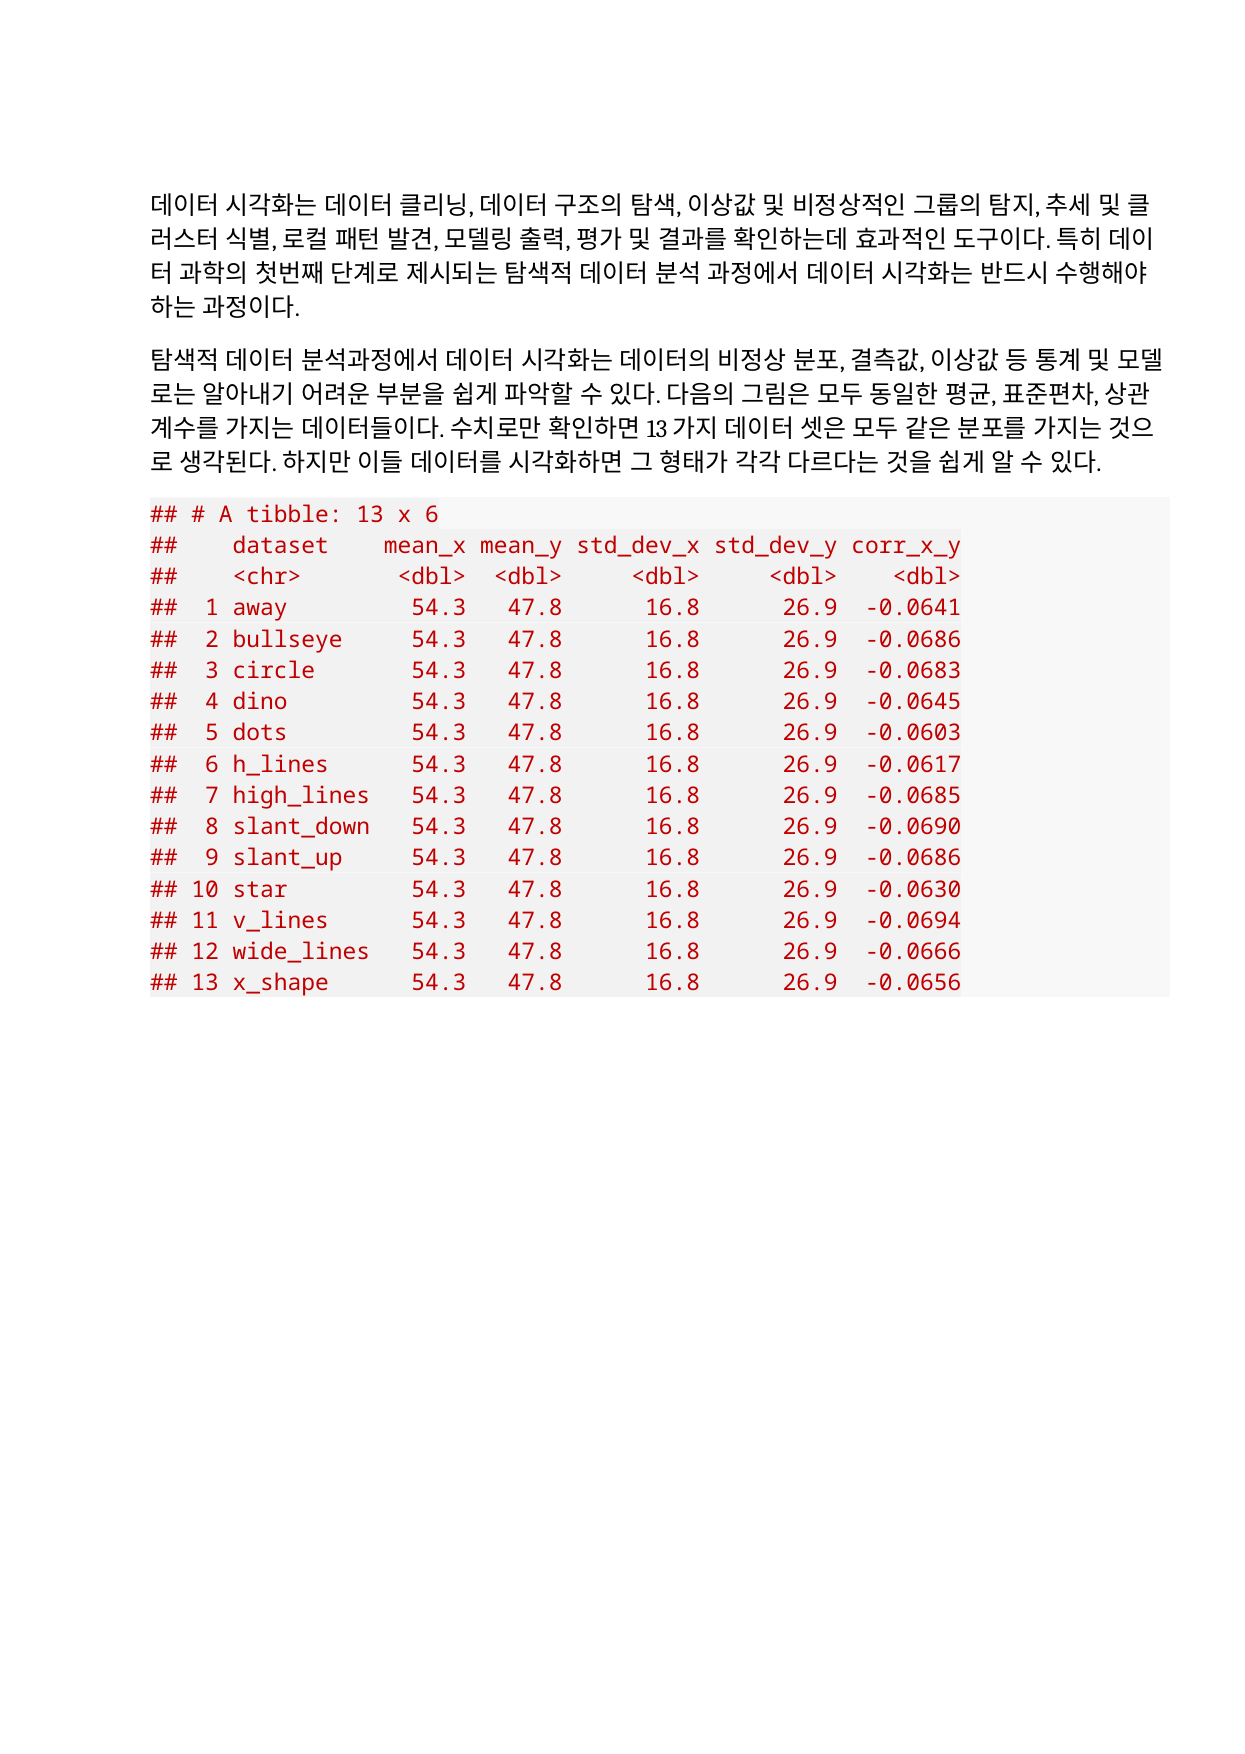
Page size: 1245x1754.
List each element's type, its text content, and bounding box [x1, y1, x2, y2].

text 탐색적 데이터 분석과정에서 데이터 시각화는 데이터의 비정상 분포, 결측값, 이상값 등 통계 및 모델로는 알아내기 어려운 부분을 쉽게 파악할 수 있다. 다음의 그림은 모두 동일한 평균, 표준편차, 상관계수를 가지는 데이터들이다. 수치로만 확인하면 13가지 데이터 셋은 모두 같은 분포를 가지는 것으로 생각된다. 하지만 이들 데이터를 시각화하면 그 형태가 각각 다르다는 것을 쉽게 알 수 있다. [150, 342, 1170, 479]
text ## # A tibble: 13 x 6 ## dataset mean_x mean_y std_dev_x std_dev_y corr_x_y ## <chr> <dbl> <dbl> <dbl> <dbl> <dbl> ## 1 away 54.3 47.8 16.8 26.9 -0.0641 ## 2 bullseye 54.3 47.8 16.8 26.9 -0.0686 ## 3 circle 54.3 47.8 16.8 26.9 -0.0683 ## 4 dino 54.3 47.8 16.8 26.9 -0.0645 ## 5 dots 54.3 47.8 16.8 26.9 -0.0603 ## 6 h_lines 54.3 47.8 16.8 26.9 -0.0617 ## 7 high_lines 54.3 47.8 16.8 26.9 -0.0685 ## 8 slant_down 54.3 47.8 16.8 26.9 -0.0690 ## 9 slant_up 54.3 47.8 16.8 26.9 -0.0686 ## 10 star 54.3 47.8 16.8 26.9 -0.0630 ## 11 v_lines 54.3 47.8 16.8 26.9 -0.0694 ## 12 wide_lines 54.3 47.8 16.8 26.9 -0.0666 ## 13 x_shape 54.3 47.8 16.8 26.9 -0.0656 [150, 497, 1170, 997]
text 데이터 시각화는 데이터 클리닝, 데이터 구조의 탐색, 이상값 및 비정상적인 그룹의 탐지, 추세 및 클러스터 식별, 로컬 패턴 발견, 모델링 출력, 평가 및 결과를 확인하는데 효과적인 도구이다. 특히 데이터 과학의 첫번째 단계로 제시되는 탐색적 데이터 분석 과정에서 데이터 시각화는 반드시 수행해야 하는 과정이다. [150, 187, 1170, 324]
